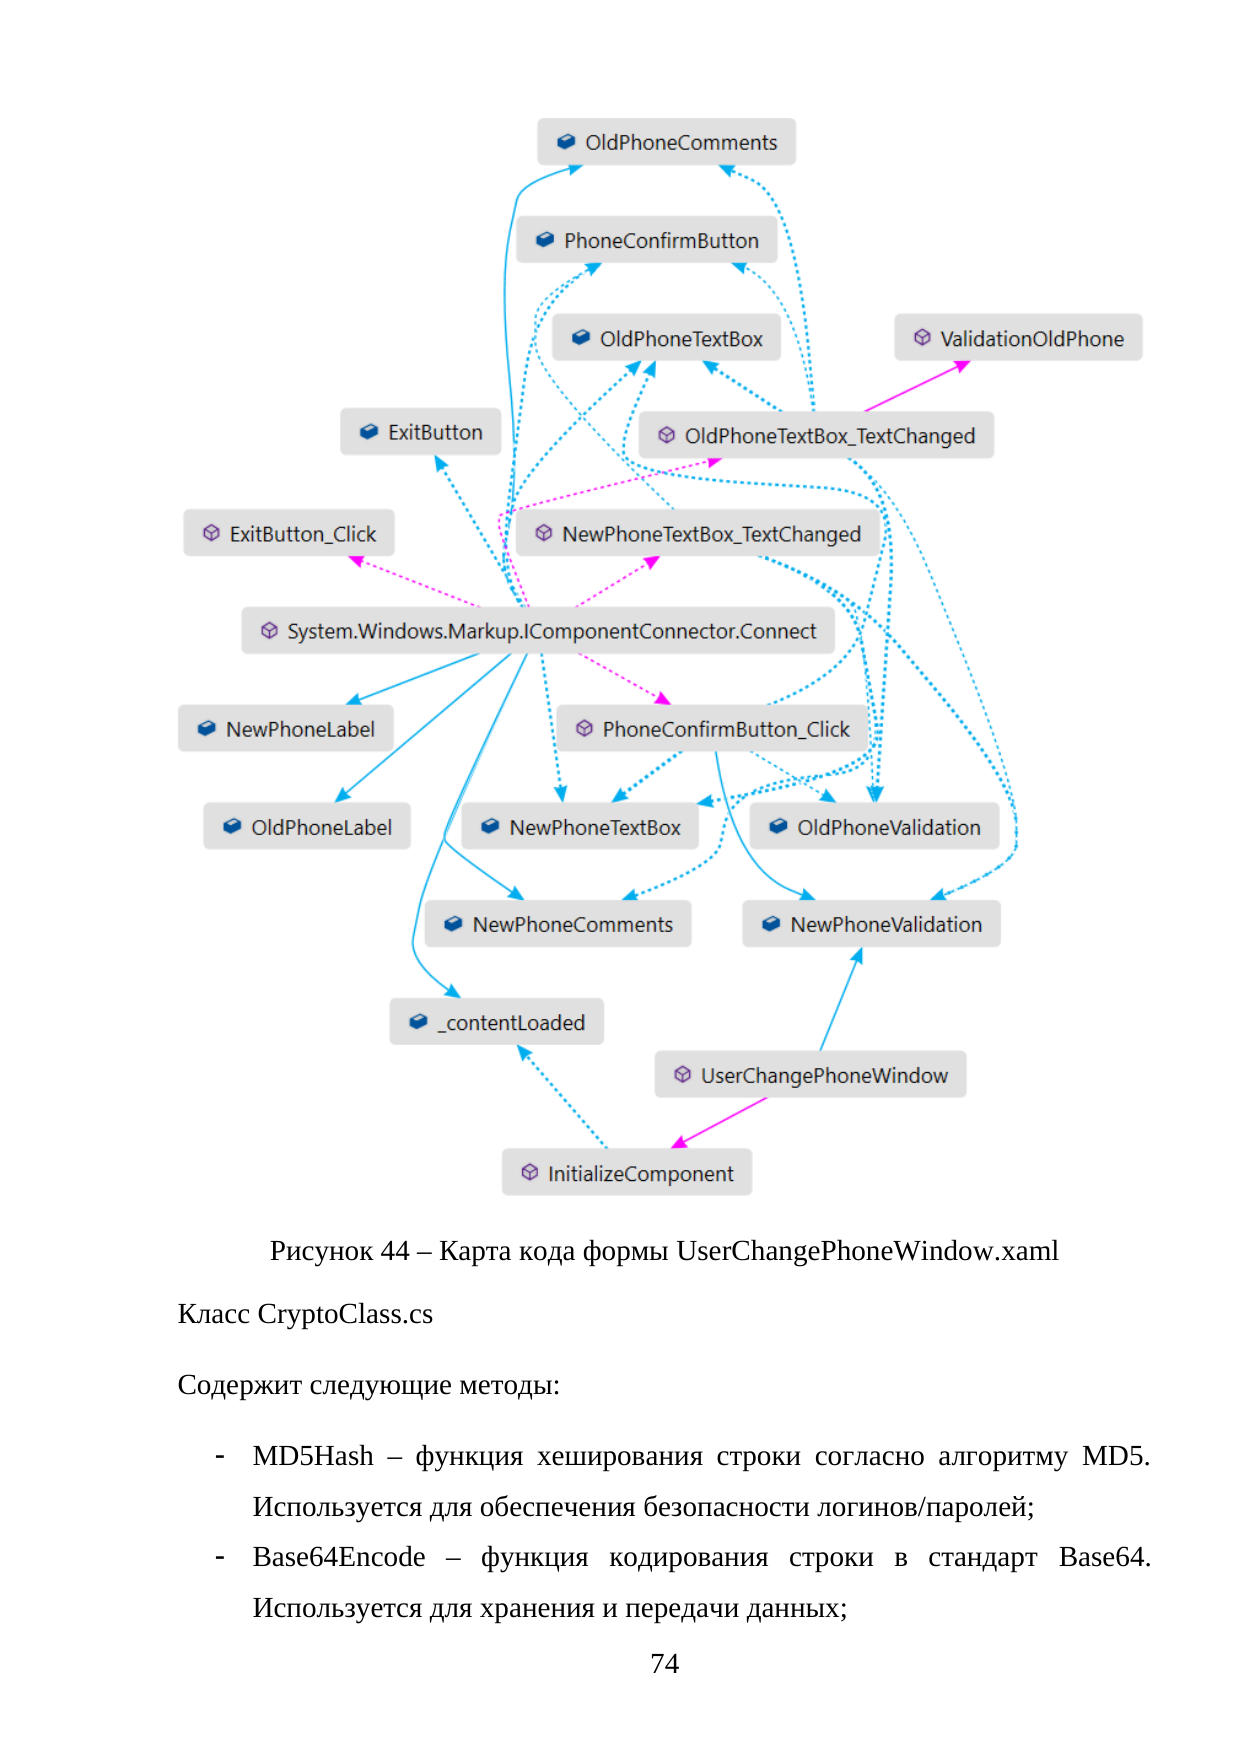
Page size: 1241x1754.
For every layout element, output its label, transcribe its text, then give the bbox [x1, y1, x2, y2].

list Base64Encode – функция кодирования строки в стандарт Base64. Используется для хранения и передачи данных; [215, 1539, 1152, 1623]
text Содержит следующие методы: [177, 1367, 1152, 1401]
text Рисунок 44 – Карта кода формы UserChangePhoneWindow.xaml [177, 1233, 1152, 1267]
text Класс CryptoClass.cs [177, 1296, 1152, 1330]
picture [177, 118, 1152, 1196]
list MD5Hash – функция хеширования строки согласно алгоритму MD5. Используется для обеспечения безопасности логинов/паролей; [215, 1438, 1152, 1522]
